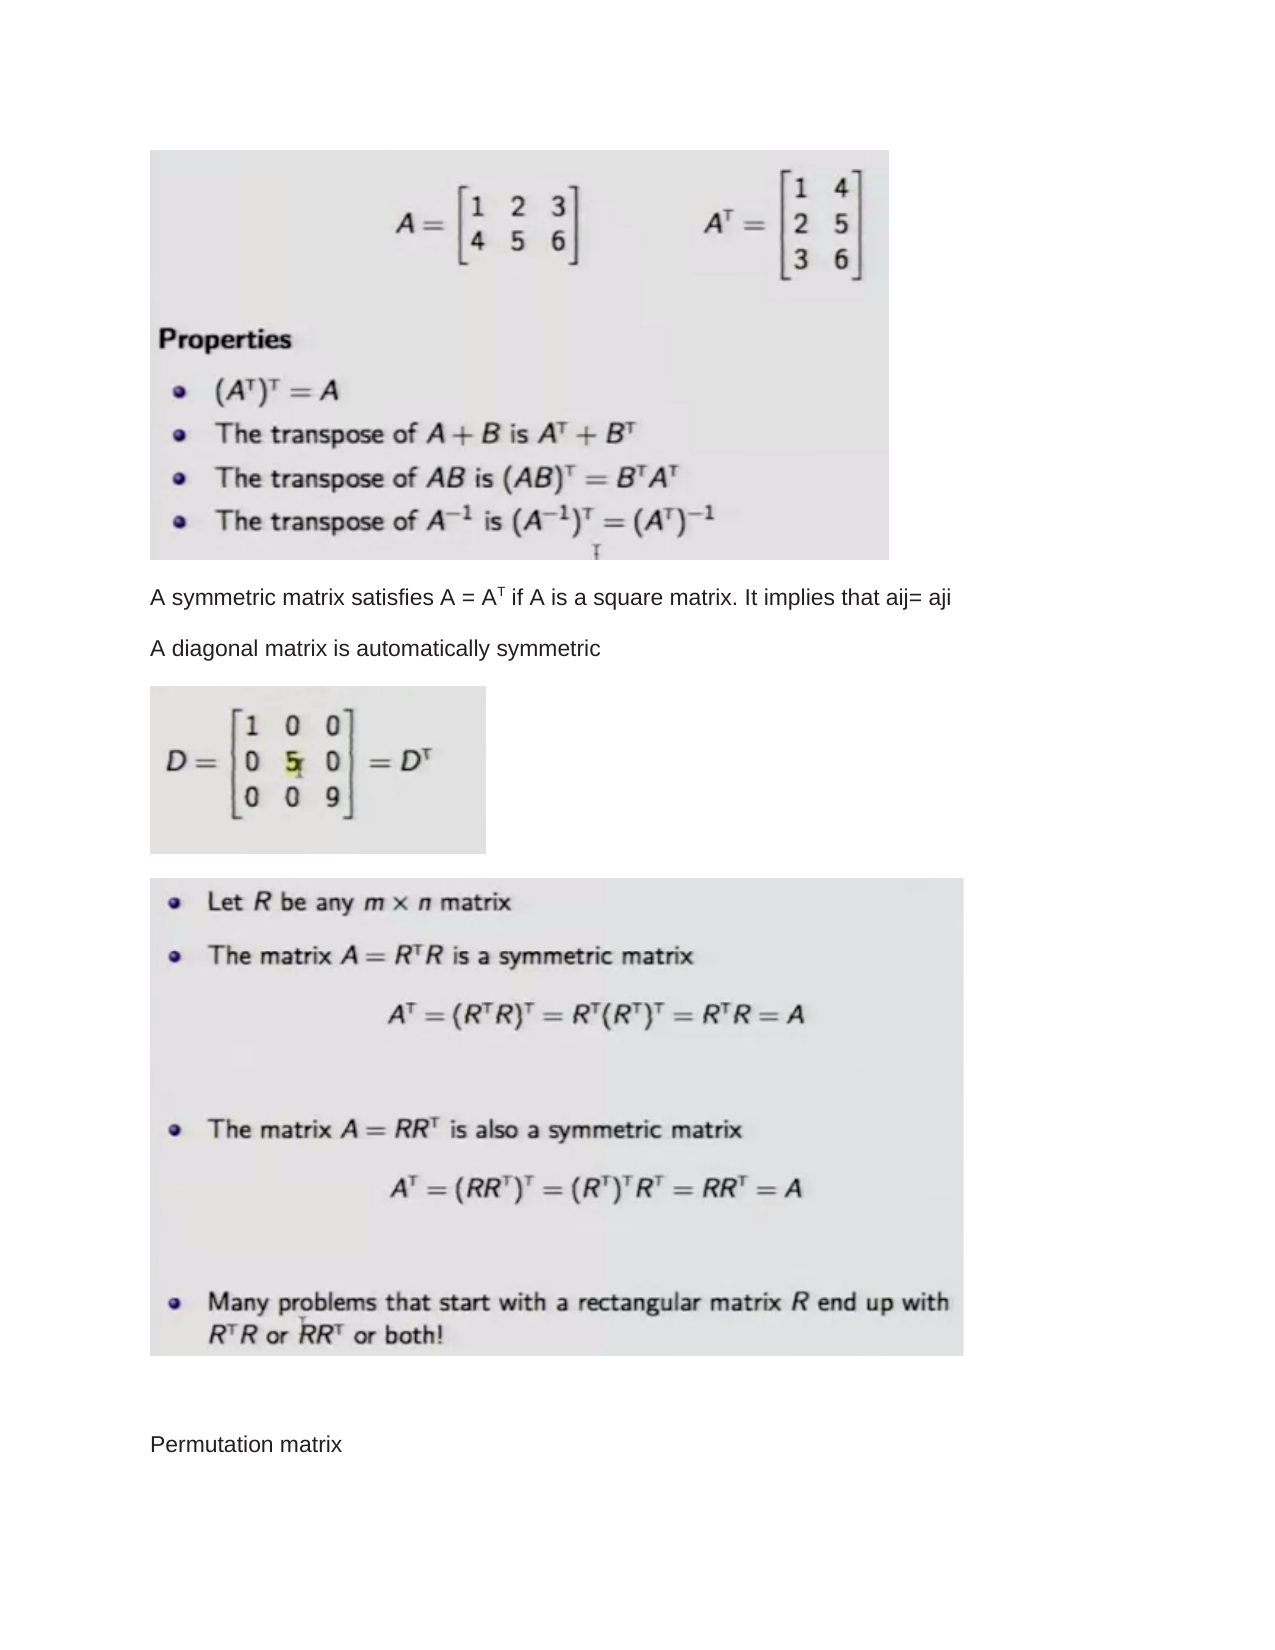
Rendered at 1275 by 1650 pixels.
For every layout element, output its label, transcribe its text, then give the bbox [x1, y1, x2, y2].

text A symmetric matrix satisfies A = AT if A is a square matrix. It implies that aij= aji [150, 584, 1125, 610]
text Permutation matrix [150, 1431, 1125, 1457]
picture [150, 150, 889, 560]
picture [150, 878, 964, 1356]
picture [150, 686, 486, 854]
text A diagonal matrix is automatically symmetric [150, 635, 1125, 661]
